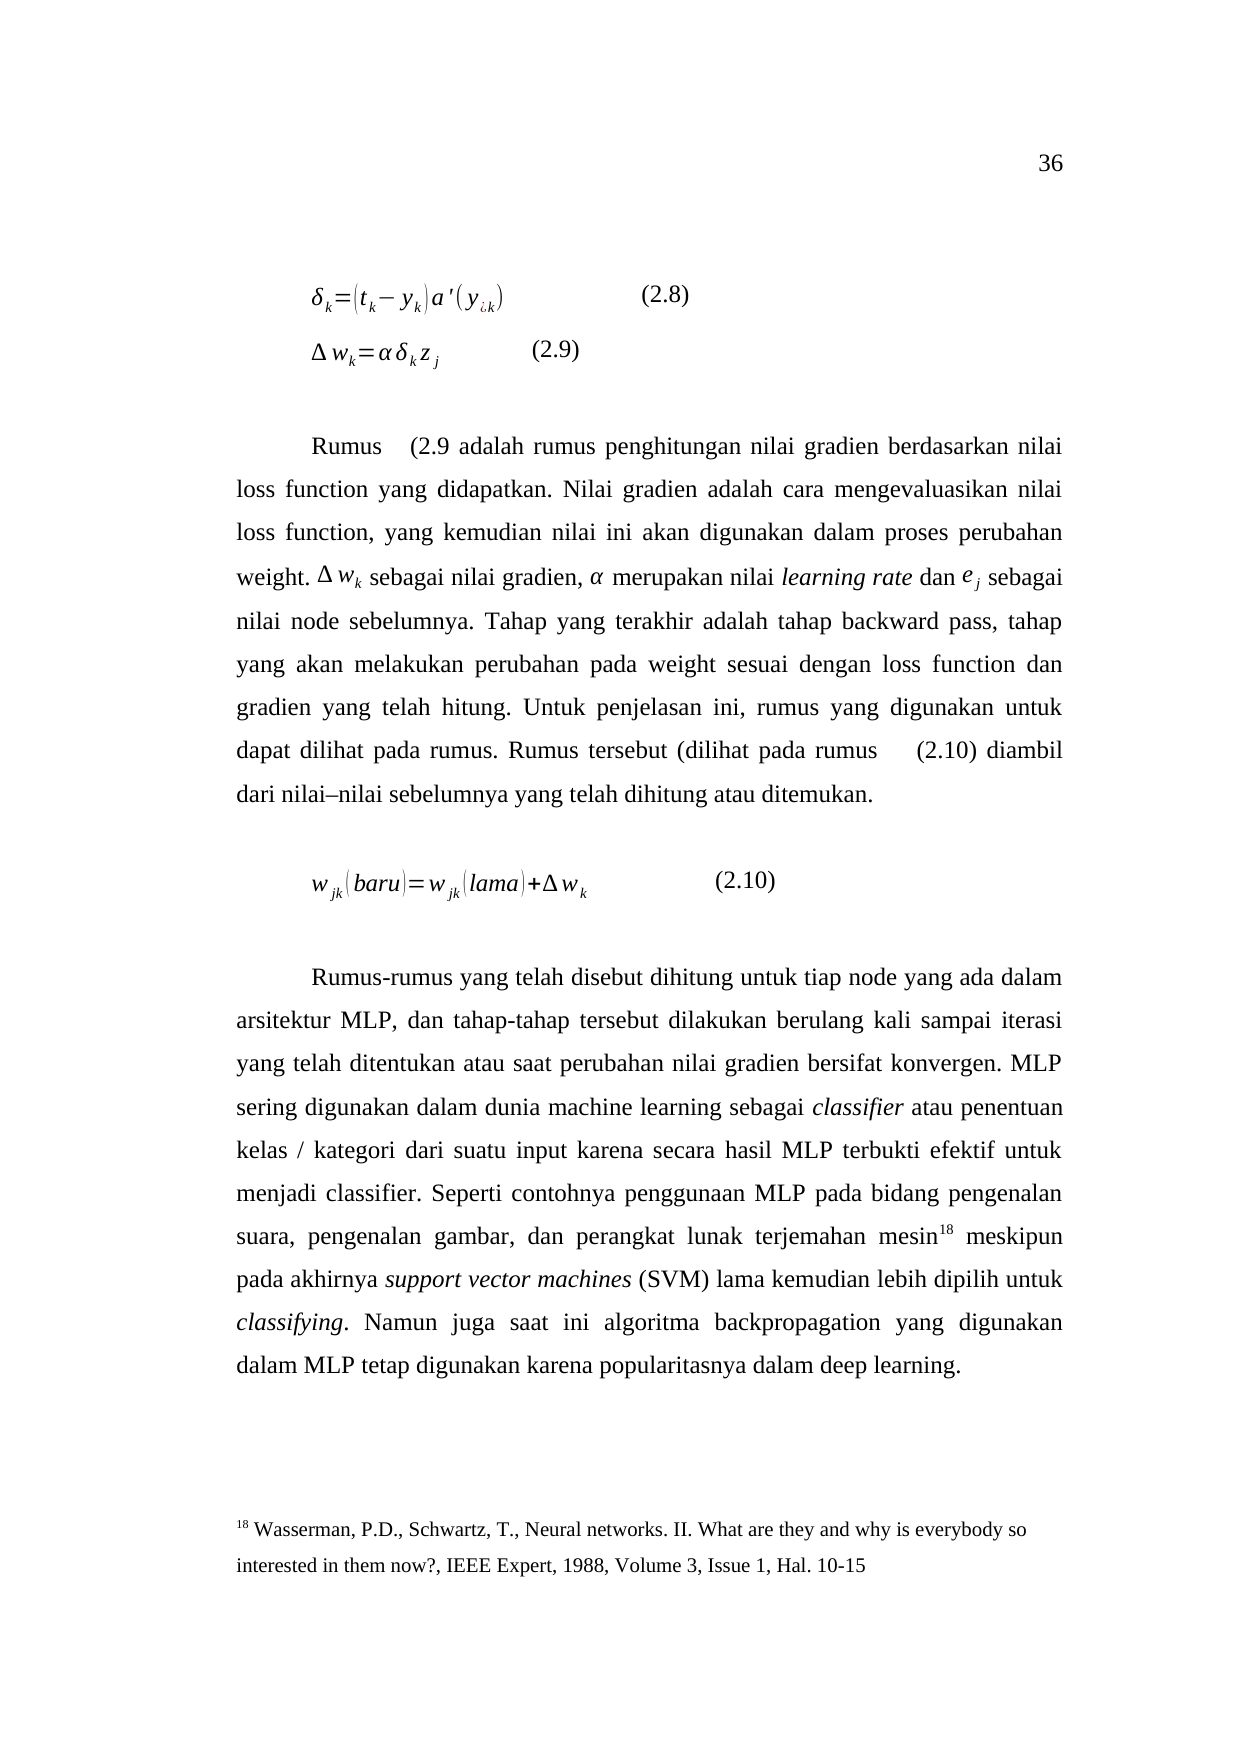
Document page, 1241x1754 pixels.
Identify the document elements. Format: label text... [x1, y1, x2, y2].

text Rumus-rumus yang telah disebut dihitung untuk tiap node yang ada dalam arsitektur MLP, dan tahap-tahap tersebut dilakukan berulang kali sampai iterasi yang telah ditentukan atau saat perubahan nilai gradien bersifat konvergen. MLP sering digunakan dalam dunia machine learning sebagai classifier atau penentuan kelas / kategori dari suatu input karena secara hasil MLP terbukti efektif untuk menjadi classifier. Seperti contohnya penggunaan MLP pada bidang pengenalan suara, pengenalan gambar, dan perangkat lunak terjemahan mesin meskipun pada akhirnya support vector machines (SVM) lama kemudian lebih dipilih untuk classifying. Namun juga saat ini algoritma backpropagation yang digunakan dalam MLP tetap digunakan karena popularitasnya dalam deep learning. [236, 962, 1063, 1379]
text Rumus 2.9 adalah rumus penghitungan nilai gradien berdasarkan nilai loss function yang didapatkan. Nilai gradien adalah cara mengevaluasikan nilai loss function, yang kemudian nilai ini akan digunakan dalam proses perubahan weight. sebagai nilai gradien, merupakan nilai learning rate dan sebagai nilai node sebelumnya. Tahap yang terakhir adalah tahap backward pass, tahap yang akan melakukan perubahan pada weight sesuai dengan loss function dan gradien yang telah hitung. Untuk penjelasan ini, rumus yang digunakan untuk dapat dilihat pada rumus. Rumus tersebut (dilihat pada rumus 2.10) diambil dari nilai–nilai sebelumnya yang telah dihitung atau ditemukan. [236, 431, 1063, 807]
